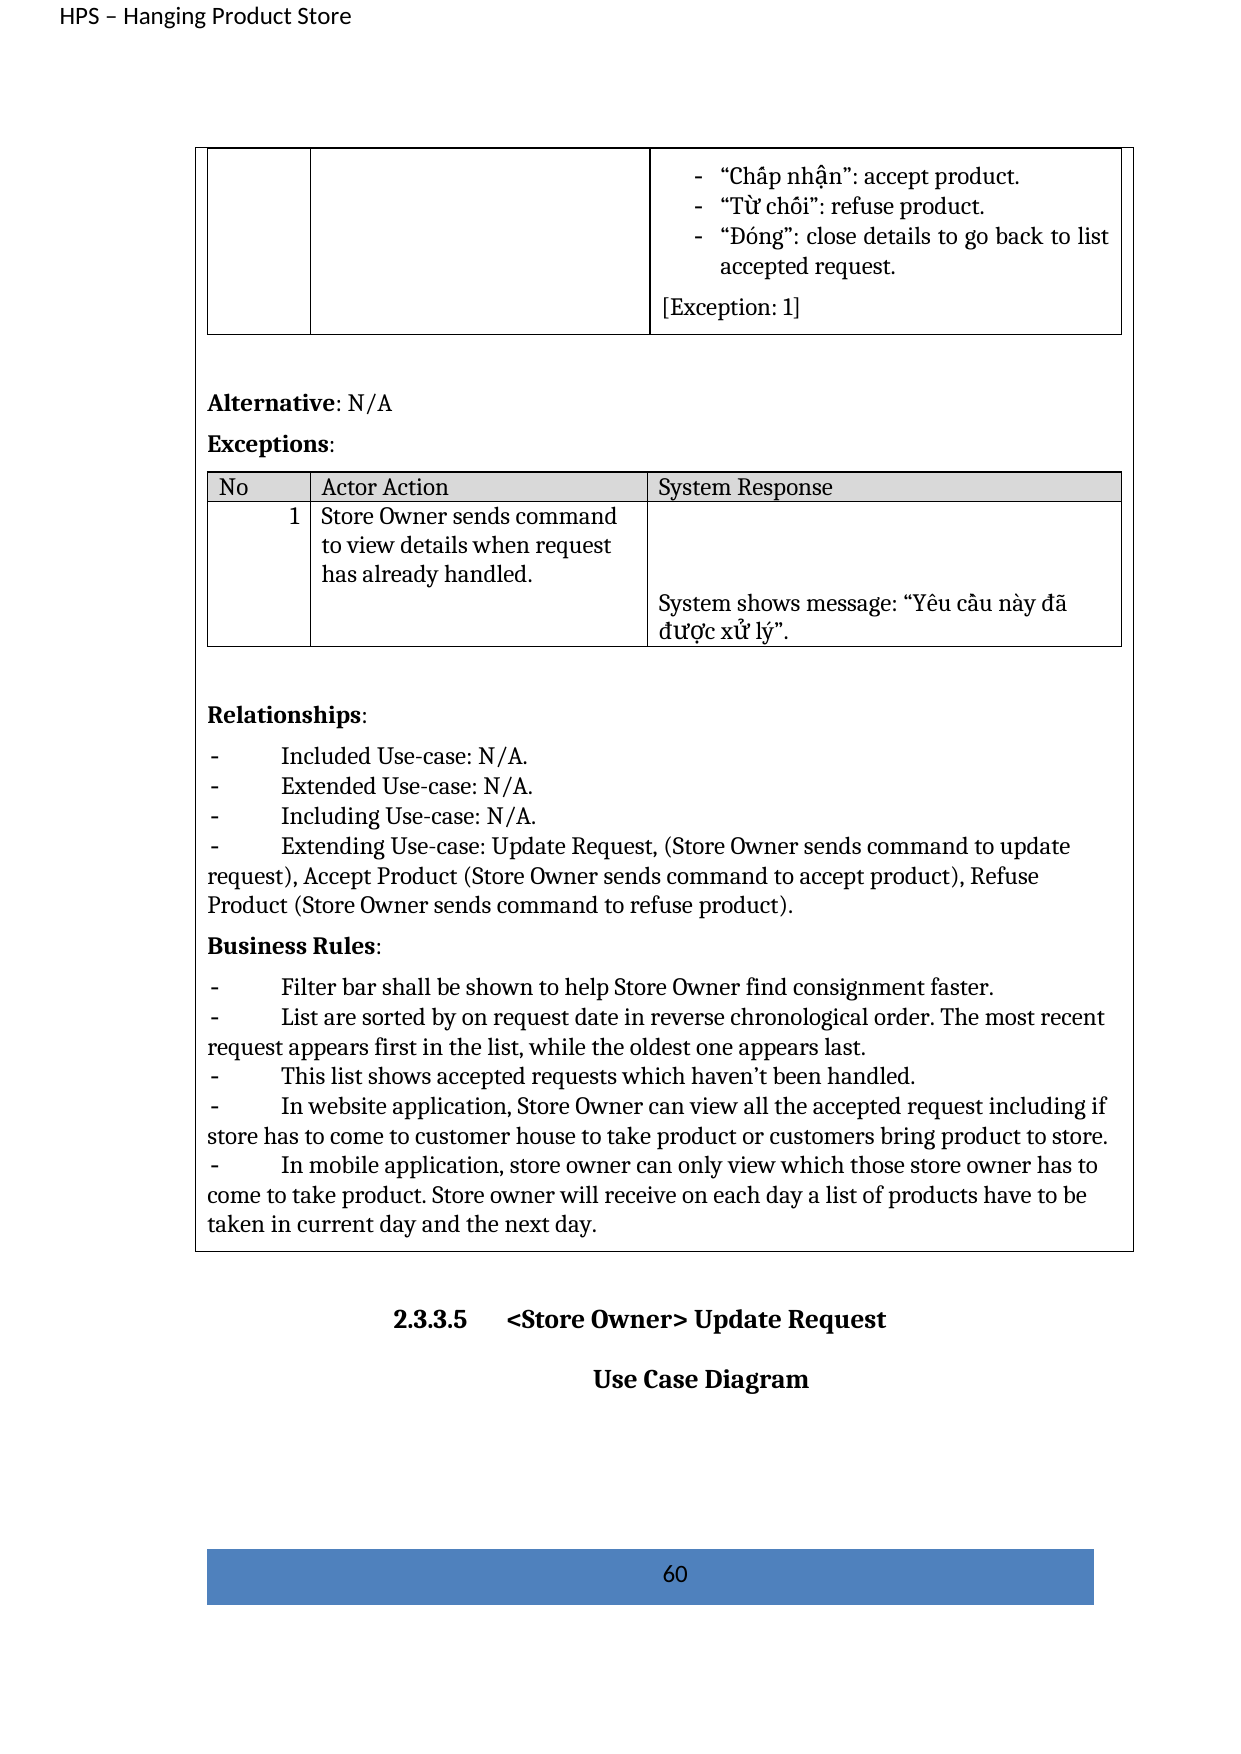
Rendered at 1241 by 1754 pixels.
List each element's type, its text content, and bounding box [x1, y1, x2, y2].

text Use Case Diagram [281, 1364, 1122, 1395]
subtitle <Store Owner> Update Request [393, 1304, 1122, 1335]
